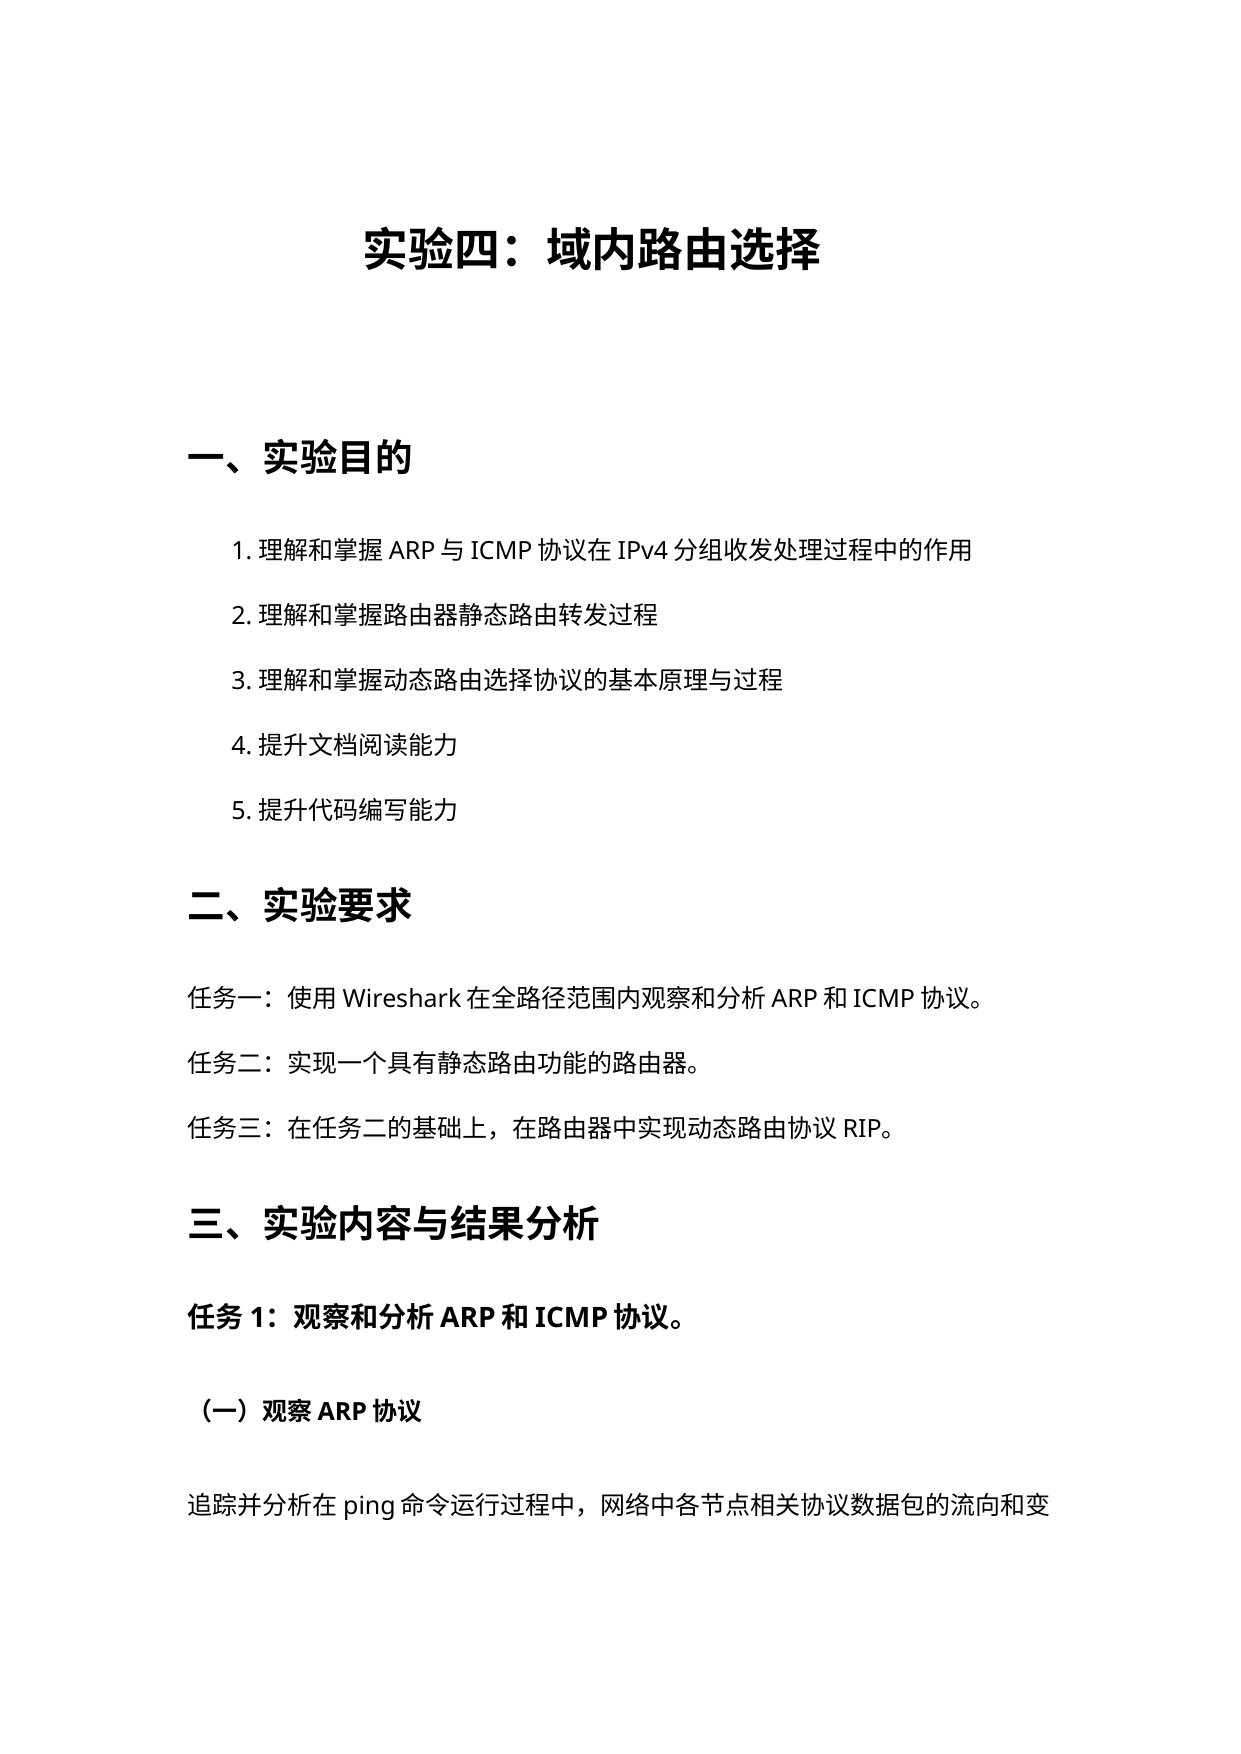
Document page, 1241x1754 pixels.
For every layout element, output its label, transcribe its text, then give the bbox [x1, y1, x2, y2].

list 理解和掌握路由器静态路由转发过程 [187, 581, 1053, 646]
subtitle 任务1：观察和分析ARP和ICMP协议。 [187, 1283, 1053, 1348]
list 理解和掌握ARP与ICMP协议在IPv4分组收发处理过程中的作用 [187, 516, 1053, 581]
subtitle 观察ARP协议 [187, 1377, 1053, 1442]
list 任务三：在任务二的基础上，在路由器中实现动态路由协议RIP。 [187, 1094, 1053, 1159]
list 提升代码编写能力 [187, 776, 1053, 841]
list 任务二：实现一个具有静态路由功能的路由器。 [187, 1029, 1053, 1094]
subtitle 三、实验内容与结果分析 [187, 1189, 1053, 1254]
subtitle 实验四：域内路由选择 [319, 197, 1053, 295]
list 提升文档阅读能力 [187, 711, 1053, 776]
list 理解和掌握动态路由选择协议的基本原理与过程 [187, 646, 1053, 711]
subtitle 实验目的 [187, 422, 1053, 487]
list 任务一：使用Wireshark在全路径范围内观察和分析ARP和ICMP协议。 [187, 964, 1053, 1029]
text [187, 1471, 1053, 1536]
subtitle 实验要求 [187, 870, 1053, 935]
